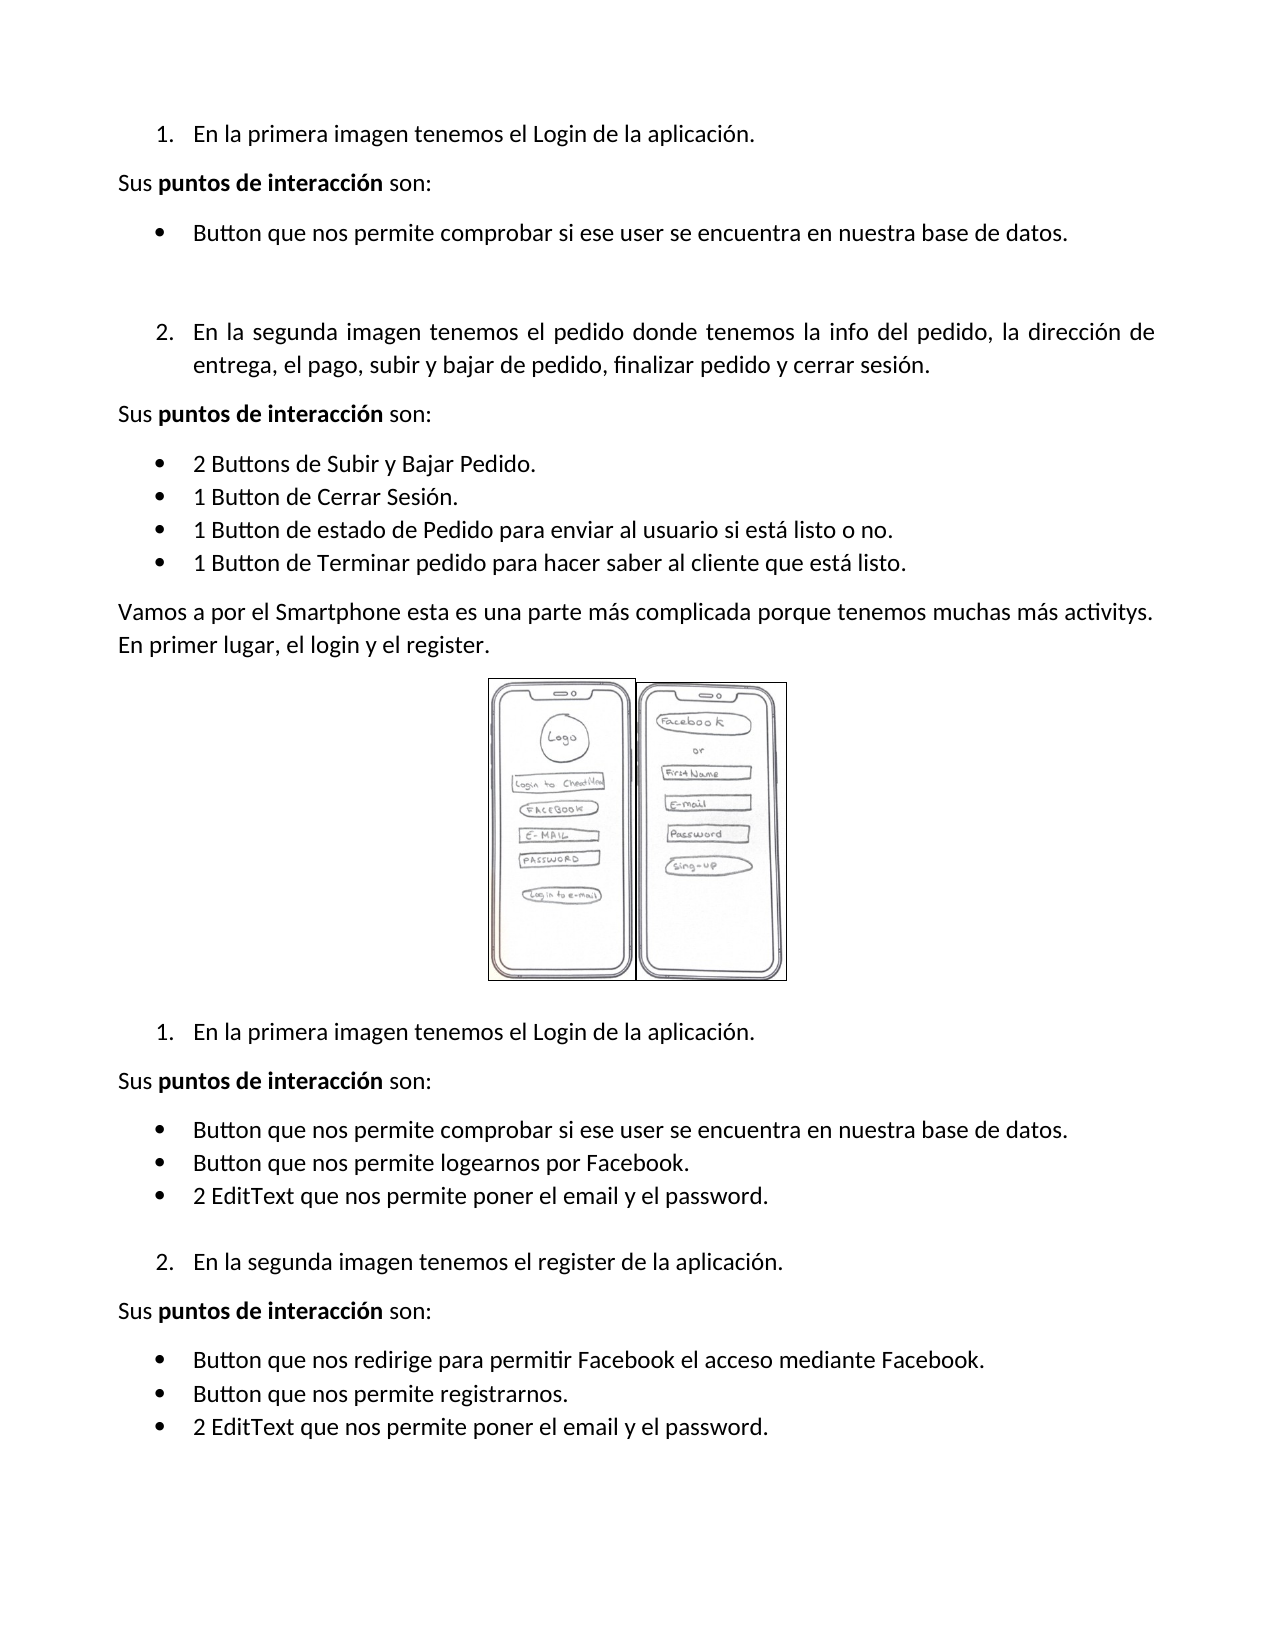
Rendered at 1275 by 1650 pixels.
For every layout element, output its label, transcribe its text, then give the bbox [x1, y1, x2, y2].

list Button que nos permite logearnos por Facebook. [155, 1147, 1189, 1178]
text Sus puntos de interacción son: [118, 398, 1189, 429]
list En la segunda imagen tenemos el pedido donde tenemos la info del pedido, la dirección de entrega, el pago, subir y bajar de pedido, finalizar pedido y cerrar sesión. [155, 316, 1157, 379]
list 1 Button de Cerrar Sesión. [155, 481, 1189, 512]
list 2 EditText que nos permite poner el email y el password. [155, 1411, 1189, 1441]
picture [637, 683, 786, 980]
list 2 Buttons de Subir y Bajar Pedido. [155, 448, 1189, 479]
list 1 Button de estado de Pedido para enviar al usuario si está listo o no. [155, 514, 1189, 544]
list Button que nos permite comprobar si ese user se encuentra en nuestra base de datos. [155, 217, 1189, 248]
list Button que nos redirige para permitir Facebook el acceso mediante Facebook. [155, 1344, 1189, 1375]
list Button que nos permite comprobar si ese user se encuentra en nuestra base de datos. [155, 1115, 1189, 1145]
list 2 EditText que nos permite poner el email y el password. [155, 1181, 1189, 1211]
picture [489, 679, 635, 691]
list Button que nos permite registrarnos. [155, 1378, 1189, 1408]
text Vamos a por el Smartphone esta es una parte más complicada porque tenemos muchas más activitys. En primer lugar, el login y el register. [118, 596, 1159, 660]
list En la primera imagen tenemos el Login de la aplicación. Sus puntos de interacción son: [118, 691, 756, 1095]
list En la primera imagen tenemos el Login de la aplicación. Sus puntos de interacción son: [118, 118, 756, 198]
list En la segunda imagen tenemos el register de la aplicación. Sus puntos de interacción son: [118, 1246, 784, 1326]
list 1 Button de Terminar pedido para hacer saber al cliente que está listo. [155, 547, 1189, 578]
